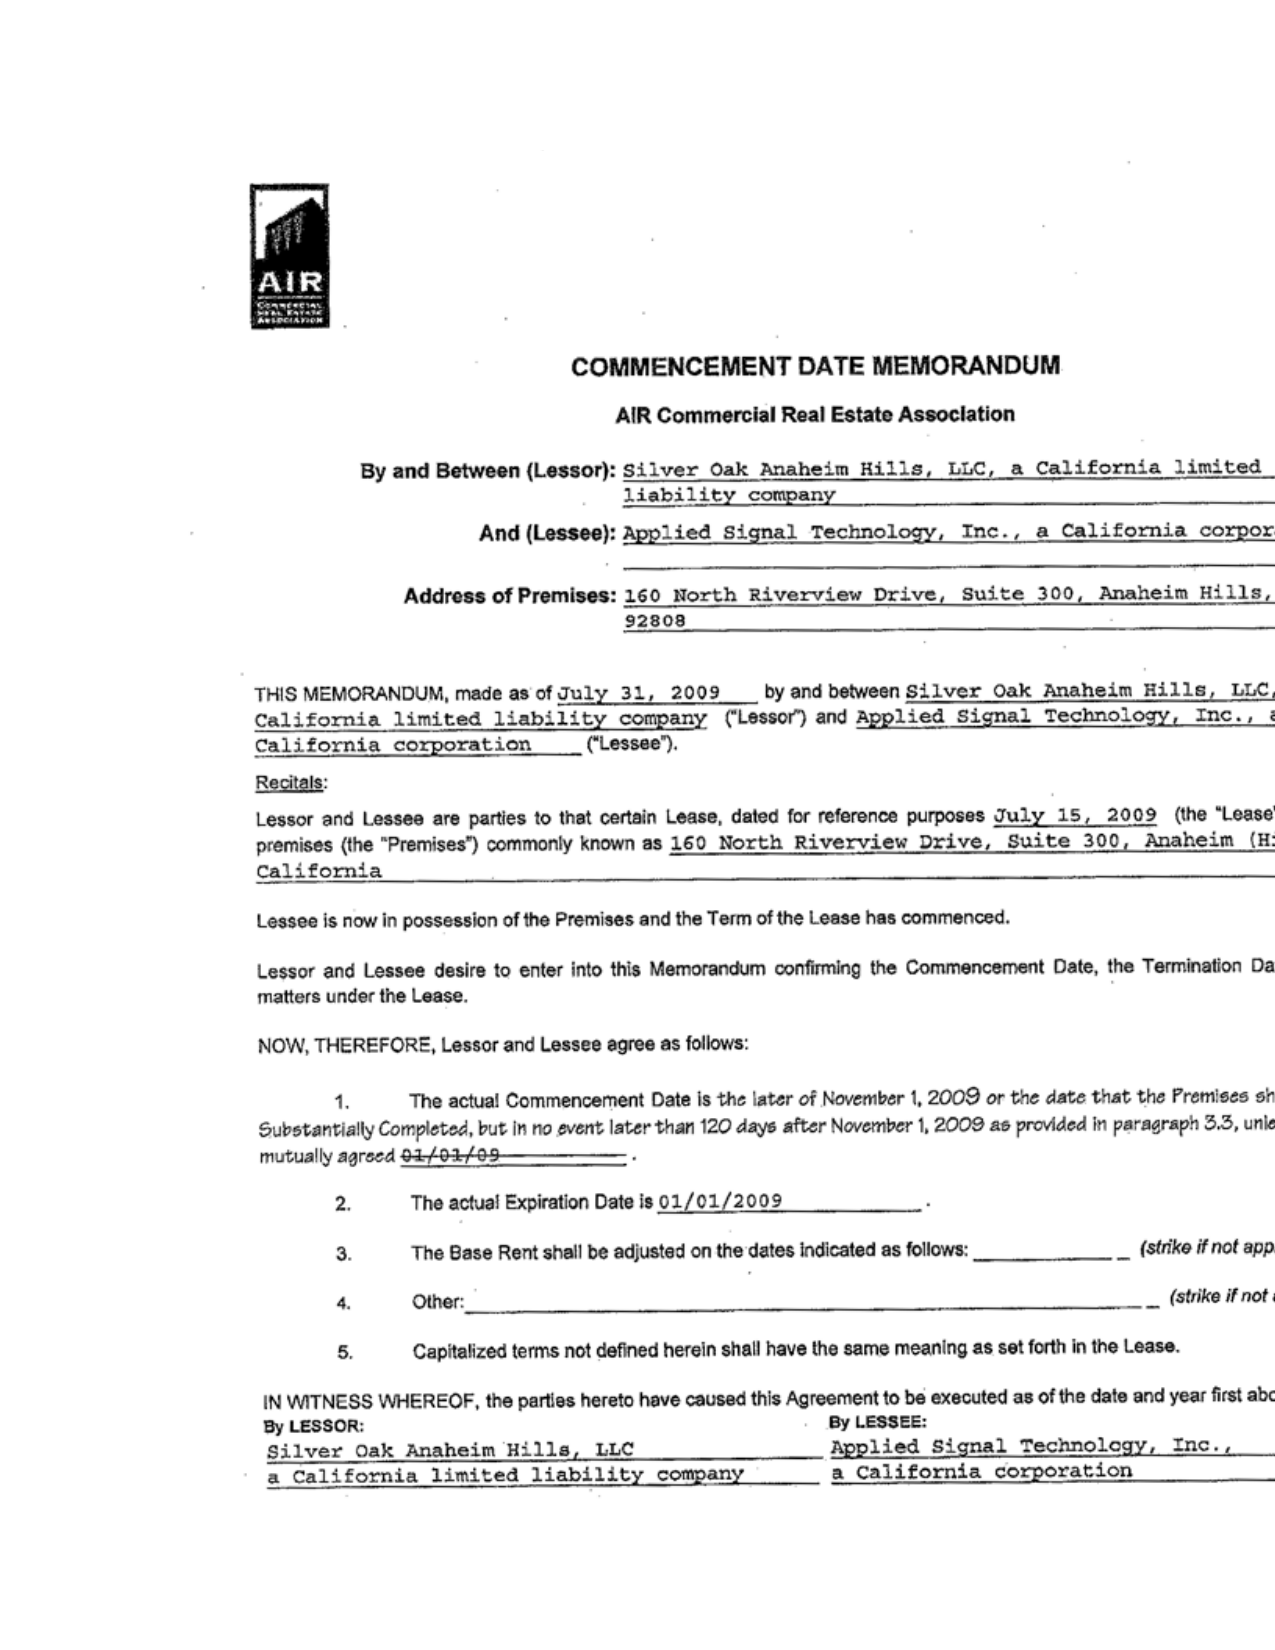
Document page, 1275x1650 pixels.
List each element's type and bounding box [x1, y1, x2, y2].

picture [150, 150, 1275, 1501]
